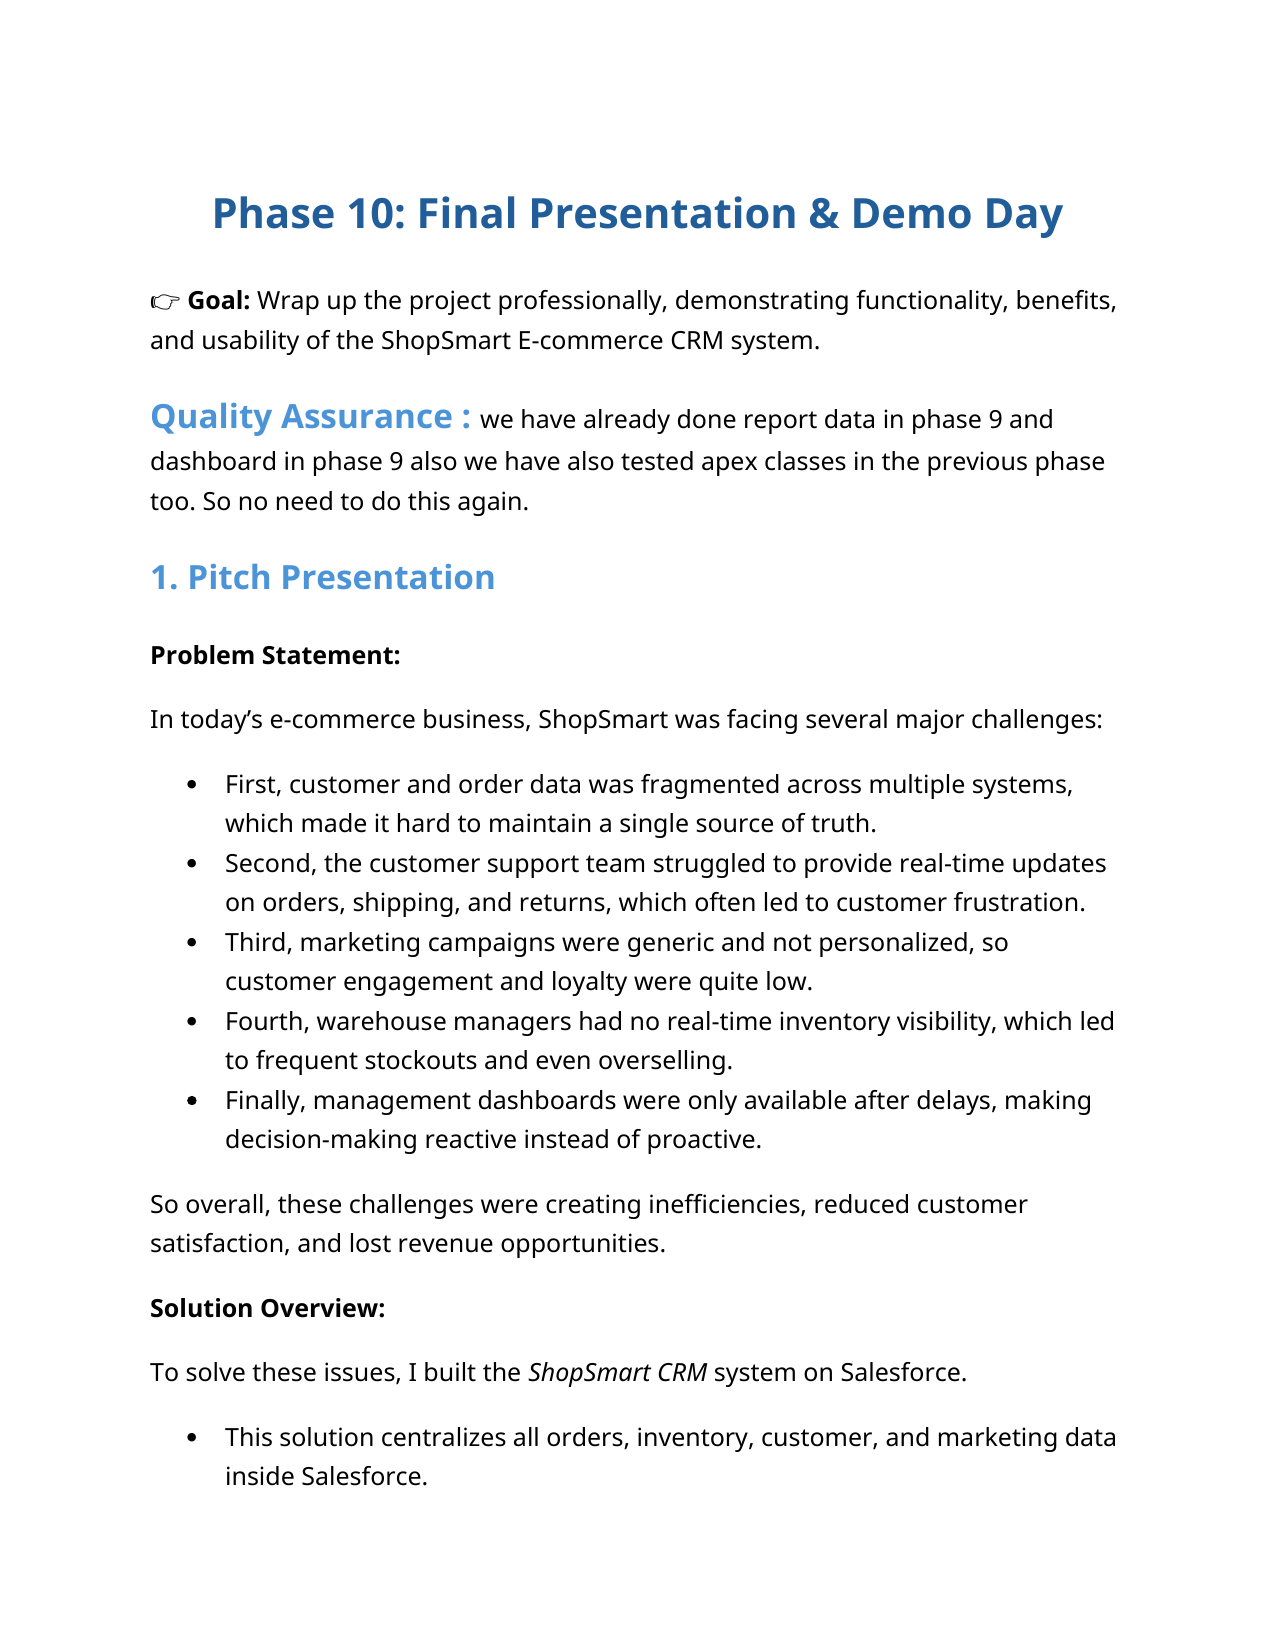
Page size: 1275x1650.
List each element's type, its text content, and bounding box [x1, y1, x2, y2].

list Fourth, warehouse managers had no real-time inventory visibility, which led to frequent stockouts and even overselling. [187, 1003, 1125, 1077]
text To solve these issues, I built the ShopSmart CRM system on Salesforce. [150, 1355, 1125, 1389]
text So overall, these challenges were creating inefficiencies, reduced customer satisfaction, and lost revenue opportunities. [150, 1186, 1125, 1260]
list First, customer and order data was fragmented across multiple systems, which made it hard to maintain a single source of truth. [187, 767, 1125, 840]
text Solution Overview: [150, 1290, 1125, 1324]
list Second, the customer support team struggled to provide real-time updates on orders, shipping, and returns, which often led to customer frustration. [187, 846, 1125, 919]
text Phase 10: Final Presentation & Demo Day [150, 183, 1125, 240]
text Quality Assurance : we have already done report data in phase 9 and dashboard in phase 9 also we have also tested apex classes in the previous phase too. So no need to do this again. [150, 393, 1125, 517]
text In today’s e-commerce business, ShopSmart was facing several major challenges: [150, 702, 1125, 736]
list This solution centralizes all orders, inventory, customer, and marketing data inside Salesforce. [187, 1419, 1125, 1493]
list Third, marketing campaigns were generic and not personalized, so customer engagement and loyalty were quite low. [187, 924, 1125, 998]
text 👉 Goal: Wrap up the project professionally, demonstrating functionality, benefits, and usability of the ShopSmart E-commerce CRM system. [150, 283, 1125, 356]
text Problem Statement: [150, 638, 1125, 672]
list Finally, management dashboards were only available after delays, making decision-making reactive instead of proactive. [187, 1082, 1125, 1156]
text 1. Pitch Presentation [150, 554, 1125, 599]
